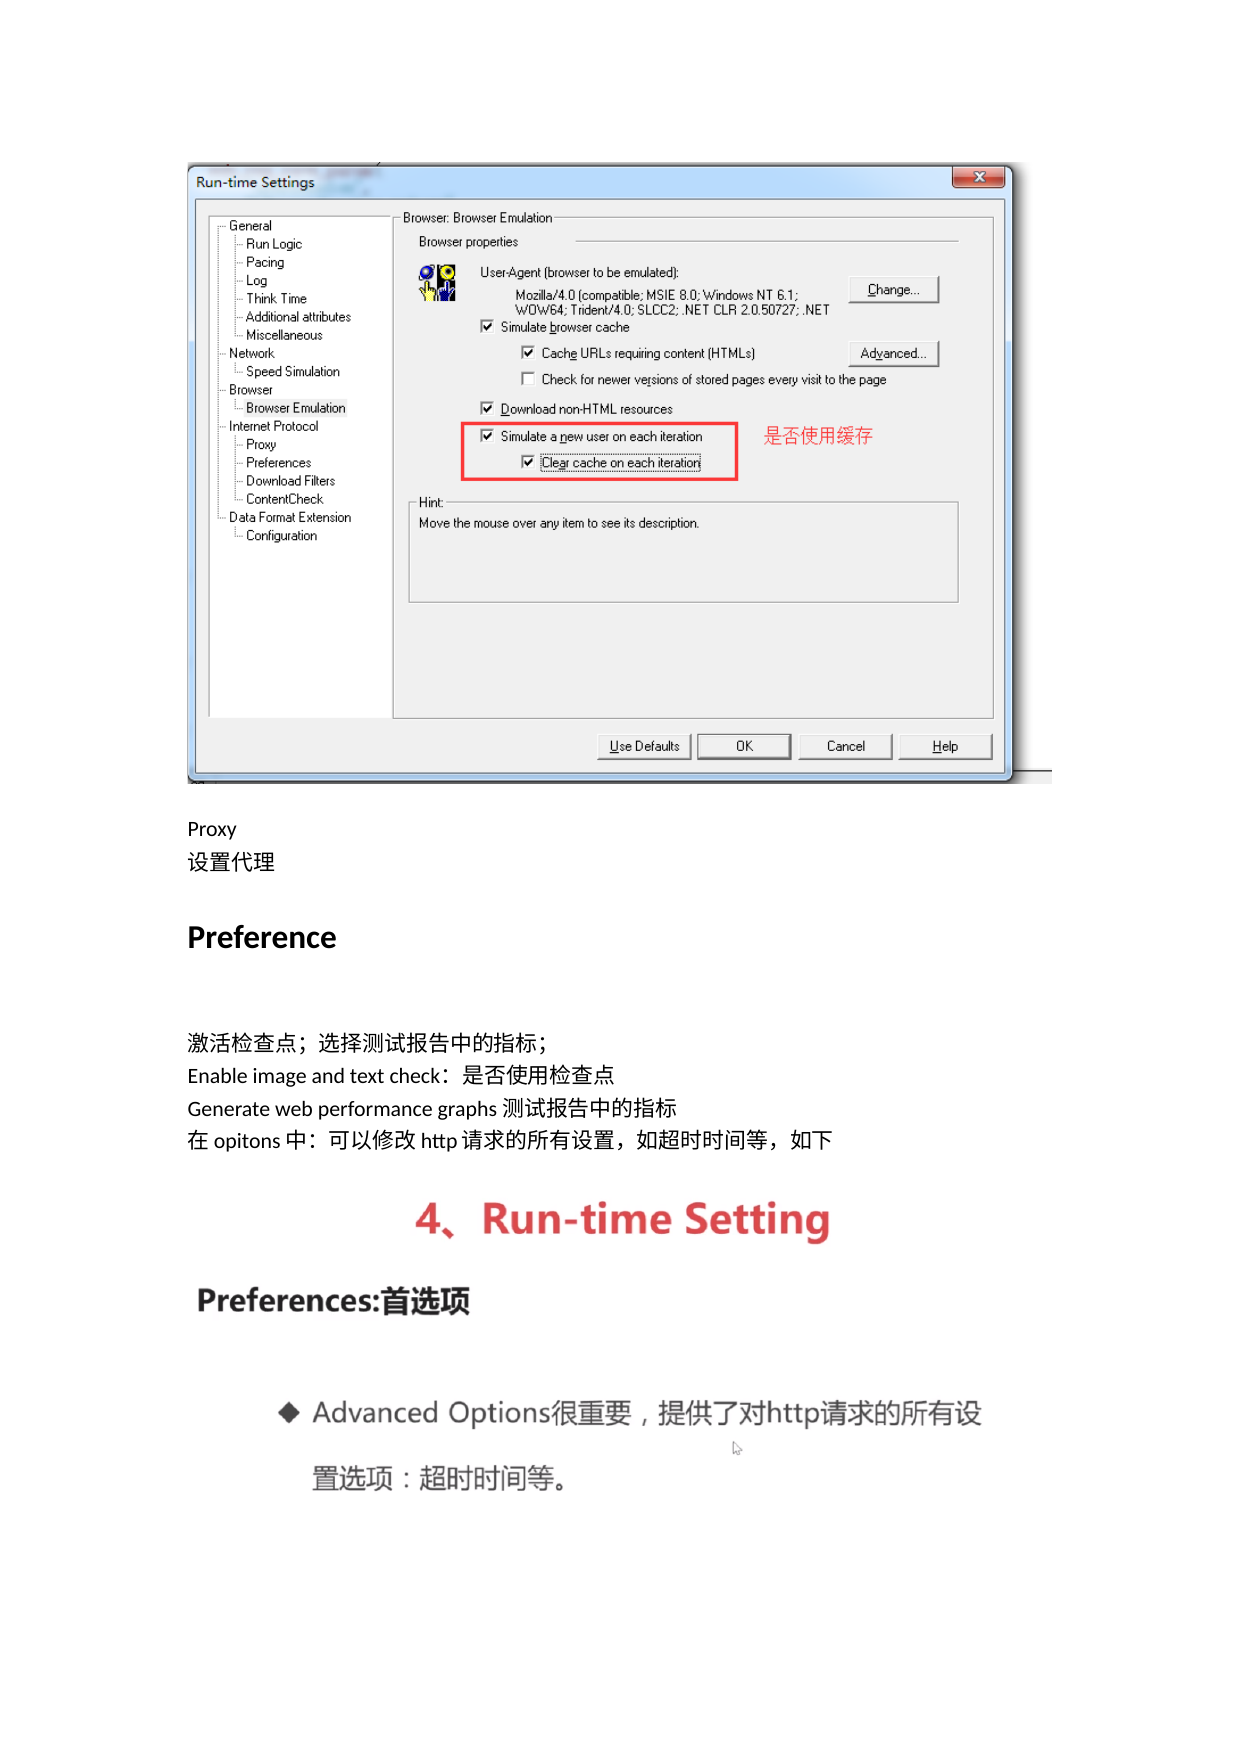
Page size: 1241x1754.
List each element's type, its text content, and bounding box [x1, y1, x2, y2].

text 激活检查点；选择测试报告中的指标； [187, 1025, 1053, 1058]
picture [187, 162, 1052, 784]
picture [187, 1187, 1053, 1540]
text Generate web performance graphs 测试报告中的指标 [187, 1090, 1053, 1123]
text 在opitons中：可以修改http请求的所有设置，如超时时间等，如下 [187, 1123, 1053, 1155]
text Proxy [187, 812, 1053, 844]
text Enable image and text check：是否使用检查点 [187, 1058, 1053, 1090]
text 设置代理 [187, 844, 1053, 877]
subtitle Preference [187, 904, 1053, 969]
